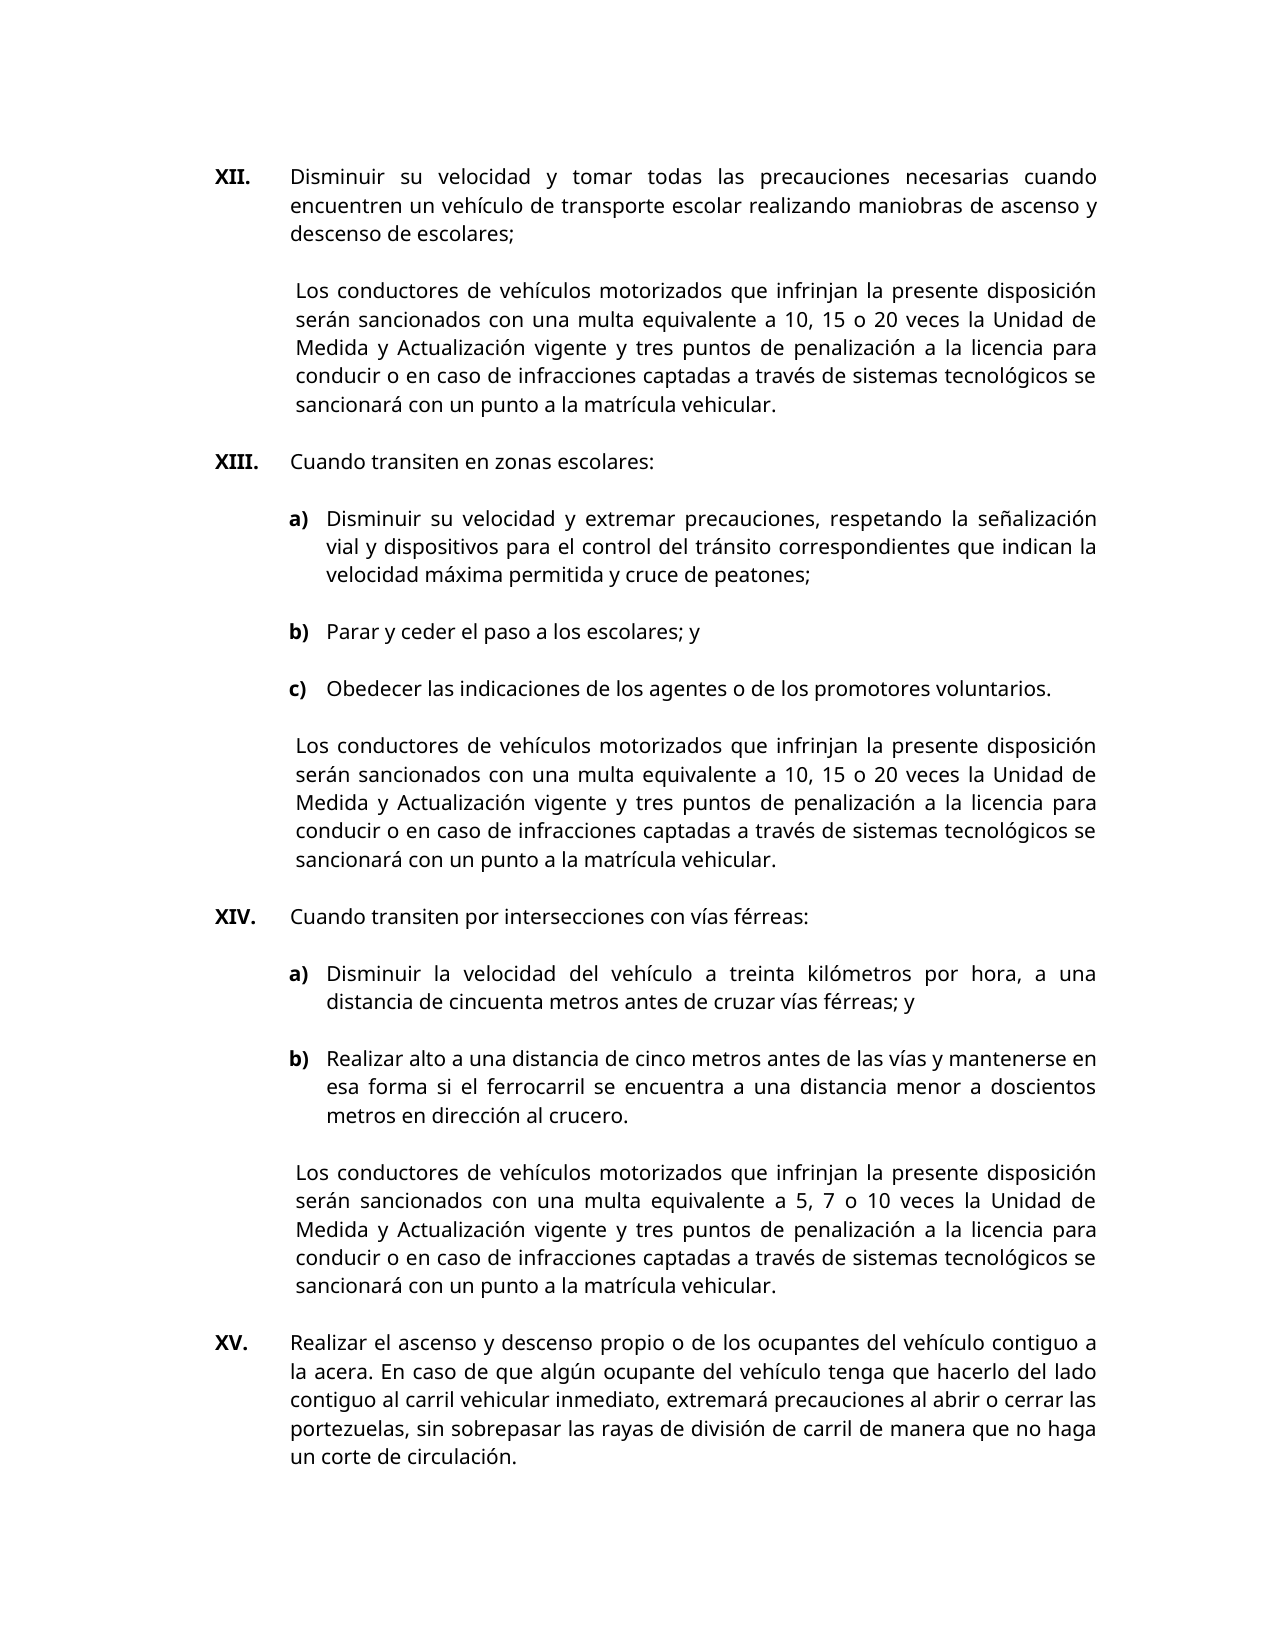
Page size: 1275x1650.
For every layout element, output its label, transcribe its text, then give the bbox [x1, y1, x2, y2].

list Realizar el ascenso y descenso propio o de los ocupantes del vehículo contiguo a la acera. En caso de que algún ocupante del vehículo tenga que hacerlo del lado contiguo al carril vehicular inmediato, extremará precauciones al abrir o cerrar las portezuelas, sin sobrepasar las rayas de división de carril de manera que no haga un corte de circulación. [215, 1328, 1098, 1471]
list Disminuir su velocidad y extremar precauciones, respetando la señalización vial y dispositivos para el control del tránsito correspondientes que indican la velocidad máxima permitida y cruce de peatones; [288, 504, 1098, 589]
list Cuando transiten por intersecciones con vías férreas: [215, 902, 1098, 930]
list Realizar alto a una distancia de cinco metros antes de las vías y mantenerse en esa forma si el ferrocarril se encuentra a una distancia menor a doscientos metros en dirección al crucero. [288, 1044, 1098, 1129]
list Disminuir su velocidad y tomar todas las precauciones necesarias cuando encuentren un vehículo de transporte escolar realizando maniobras de ascenso y descenso de escolares; [215, 162, 1098, 248]
list Obedecer las indicaciones de los agentes o de los promotores voluntarios. [288, 674, 1098, 703]
list Disminuir la velocidad del vehículo a treinta kilómetros por hora, a una distancia de cincuenta metros antes de cruzar vías férreas; y [288, 959, 1098, 1016]
list Cuando transiten en zonas escolares: [215, 447, 1098, 475]
list Parar y ceder el paso a los escolares; y [288, 617, 1098, 646]
